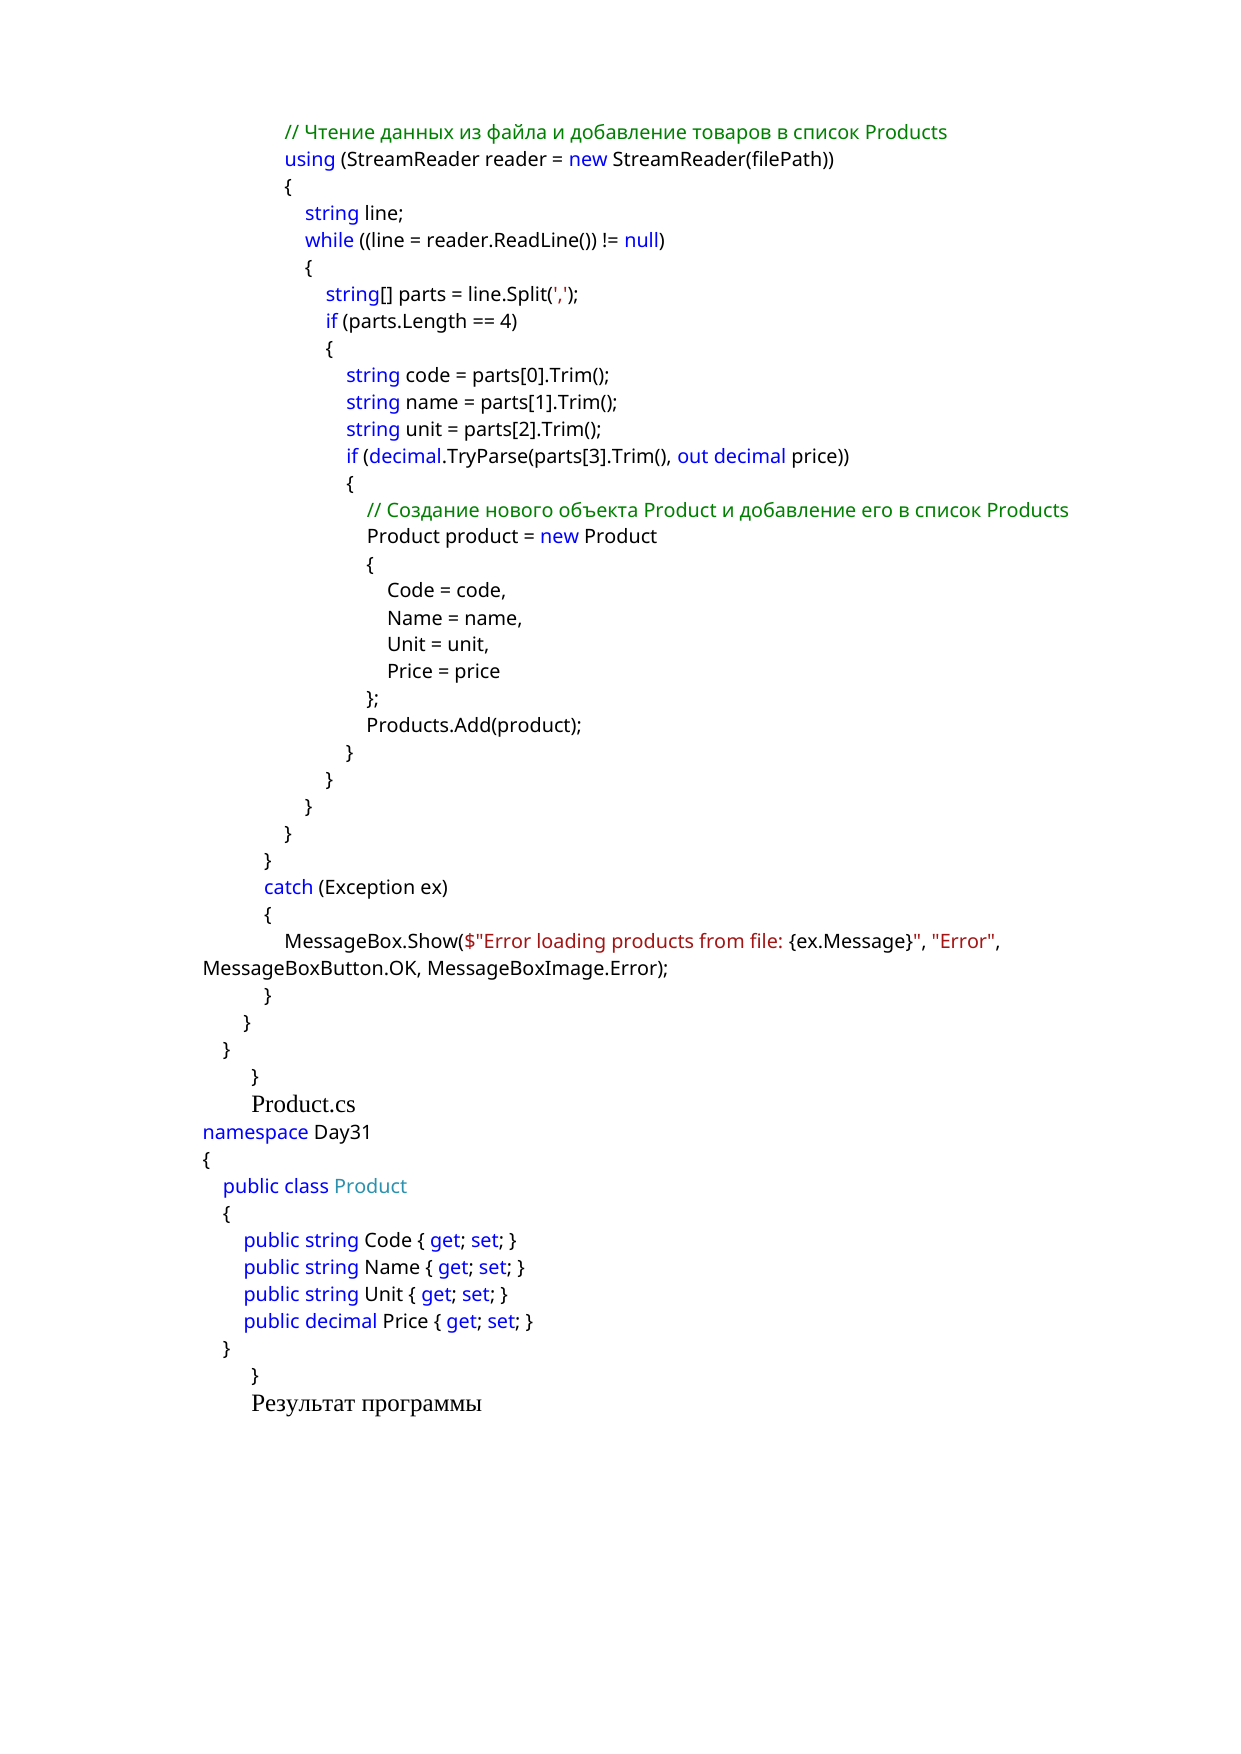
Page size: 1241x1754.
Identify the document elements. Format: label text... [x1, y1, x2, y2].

text string code = parts[0].Trim(); [202, 361, 1152, 388]
text if (decimal.TryParse(parts[3].Trim(), out decimal price)) [202, 442, 1152, 469]
text { [202, 253, 1152, 280]
text namespace Day31 [202, 1118, 1152, 1145]
text Результат программы [251, 1388, 1152, 1417]
text while ((line = reader.ReadLine()) != null) [202, 226, 1152, 253]
text string[] parts = line.Split(','); [202, 280, 1152, 307]
text public string Code { get; set; } [202, 1226, 1152, 1253]
text Product product = new Product [202, 523, 1152, 550]
text } [202, 819, 1152, 847]
text } [202, 766, 1152, 793]
text Price = price [202, 658, 1152, 685]
text catch (Exception ex) [202, 873, 1152, 901]
text } [202, 1035, 1152, 1062]
text // Чтение данных из файла и добавление товаров в список Products [202, 118, 1152, 145]
text Unit = unit, [202, 631, 1152, 658]
text { [202, 901, 1152, 927]
text public decimal Price { get; set; } [202, 1307, 1152, 1334]
text } [202, 847, 1152, 873]
text public class Product [202, 1172, 1152, 1199]
text string name = parts[1].Trim(); [202, 388, 1152, 415]
text { [202, 172, 1152, 199]
text if (parts.Length == 4) [202, 307, 1152, 334]
text } [202, 739, 1152, 766]
text { [202, 1145, 1152, 1172]
text } [202, 981, 1152, 1008]
text Name = name, [202, 604, 1152, 631]
text } [251, 1062, 1152, 1089]
text }; [202, 685, 1152, 712]
text Code = code, [202, 577, 1152, 604]
text string line; [202, 199, 1152, 226]
text // Создание нового объекта Product и добавление его в список Products [202, 496, 1152, 523]
text Products.Add(product); [202, 712, 1152, 739]
text using (StreamReader reader = new StreamReader(filePath)) [202, 145, 1152, 172]
text MessageBox.Show($"Error loading products from file: {ex.Message}", "Error", MessageBoxButton.OK, MessageBoxImage.Error); [202, 927, 1152, 981]
text { [202, 334, 1152, 361]
text public string Unit { get; set; } [202, 1280, 1152, 1307]
text { [202, 469, 1152, 496]
text string unit = parts[2].Trim(); [202, 415, 1152, 442]
text { [202, 1199, 1152, 1226]
text { [202, 550, 1152, 577]
text } [202, 1334, 1152, 1361]
text Product.cs [251, 1089, 1152, 1118]
text } [202, 793, 1152, 819]
text } [202, 1008, 1152, 1035]
text } [251, 1361, 1152, 1388]
text public string Name { get; set; } [202, 1253, 1152, 1280]
